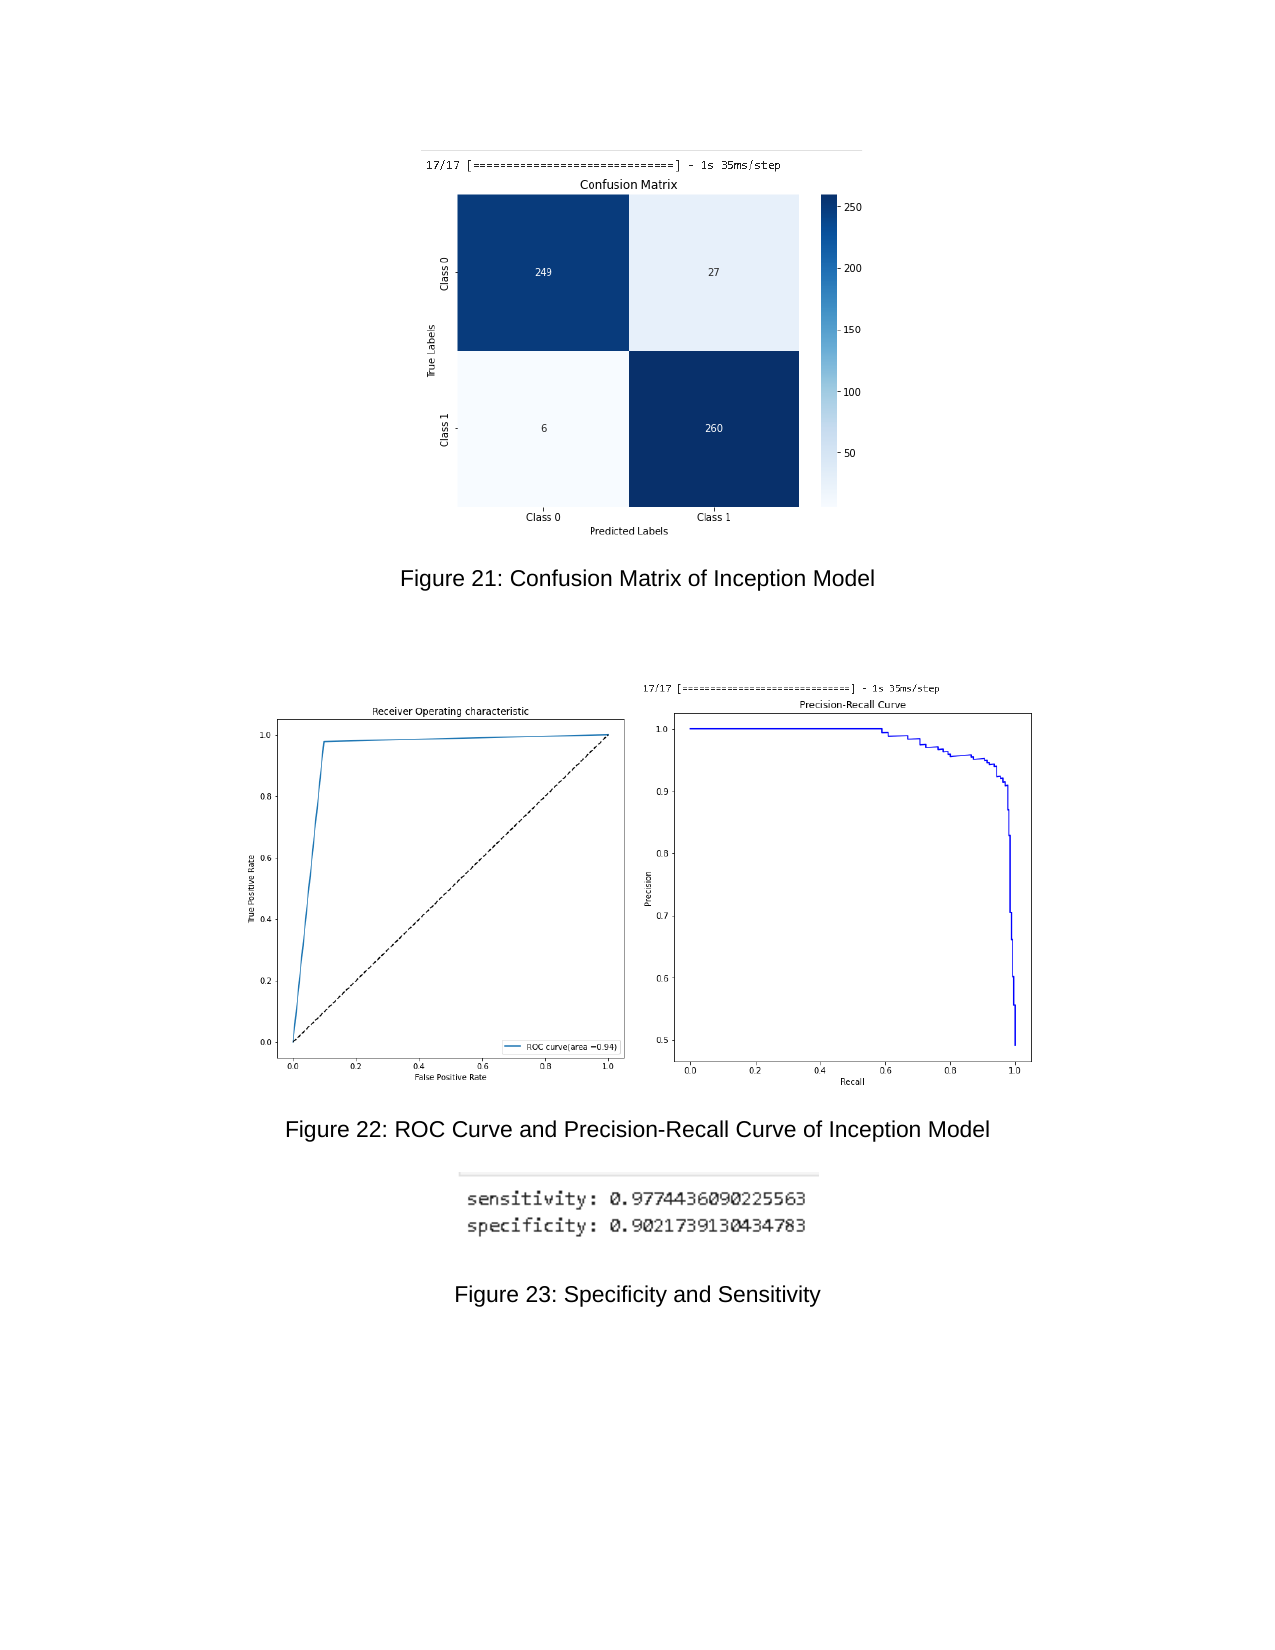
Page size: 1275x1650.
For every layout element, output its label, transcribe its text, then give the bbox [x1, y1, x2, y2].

picture [238, 680, 1037, 1086]
picture [412, 150, 863, 535]
text Figure 21: Confusion Matrix of Inception Model [150, 565, 1125, 591]
text Figure 22: ROC Curve and Precision-Recall Curve of Inception Model [150, 1116, 1125, 1143]
picture [456, 1172, 819, 1251]
text Figure 23: Specificity and Sensitivity [150, 1281, 1125, 1308]
